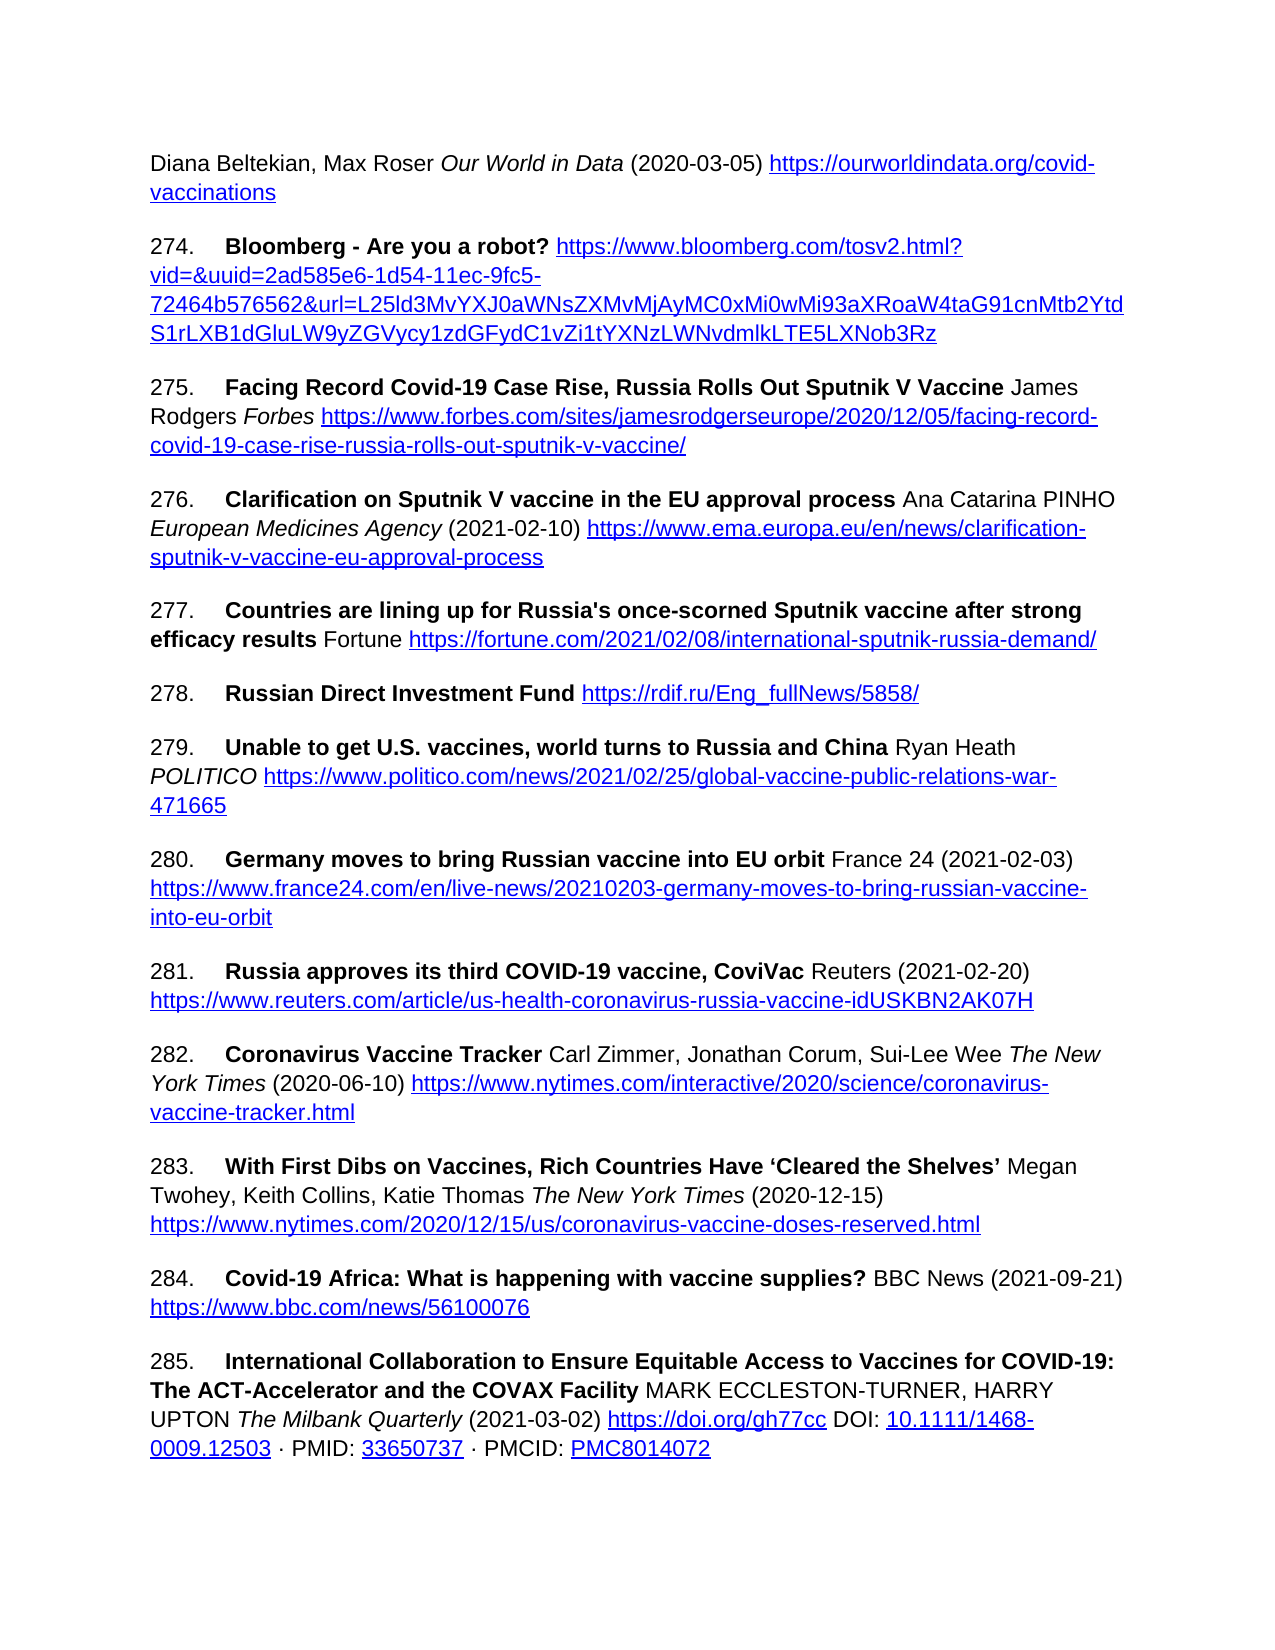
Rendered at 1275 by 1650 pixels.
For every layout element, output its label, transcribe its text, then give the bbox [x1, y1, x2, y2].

text 278. Russian Direct Investment Fund https://rdif.ru/Eng_fullNews/5858/ [150, 680, 1125, 707]
text 279. Unable to get U.S. vaccines, world turns to Russia and China Ryan Heath POLITICO https://www.politico.com/news/2021/02/25/global-vaccine-public-relations-war-471665 [150, 734, 1125, 819]
text 280. Germany moves to bring Russian vaccine into EU orbit France 24 (2021-02-03) https://www.france24.com/en/live-news/20210203-germany-moves-to-bring-russian-vaccine-into-eu-orbit [150, 846, 1125, 931]
text 284. Covid-19 Africa: What is happening with vaccine supplies? BBC News (2021-09-21) https://www.bbc.com/news/56100076 [150, 1265, 1125, 1320]
text 274. Bloomberg - Are you a robot? https://www.bloomberg.com/tosv2.html?vid=&uuid=2ad585e6-1d54-11ec-9fc5-72464b576562&url=L25ld3MvYXJ0aWNsZXMvMjAyMC0xMi0wMi93aXRoaW4taG91cnMtb2YtdS1rLXB1dGluLW9yZGVycy1zdGFydC1vZi1tYXNzLWNvdmlkLTE5LXNob3Rz [150, 233, 1125, 346]
text 275. Facing Record Covid-19 Case Rise, Russia Rolls Out Sputnik V Vaccine James Rodgers Forbes https://www.forbes.com/sites/jamesrodgerseurope/2020/12/05/facing-record-covid-19-case-rise-russia-rolls-out-sputnik-v-vaccine/ [150, 374, 1125, 458]
text 277. Countries are lining up for Russia's once-scorned Sputnik vaccine after strong efficacy results Fortune https://fortune.com/2021/02/08/international-sputnik-russia-demand/ [150, 597, 1125, 653]
text 281. Russia approves its third COVID-19 vaccine, CoviVac Reuters (2021-02-20) https://www.reuters.com/article/us-health-coronavirus-russia-vaccine-idUSKBN2AK07H [150, 958, 1125, 1013]
text 276. Clarification on Sputnik V vaccine in the EU approval process Ana Catarina PINHO European Medicines Agency (2021-02-10) https://www.ema.europa.eu/en/news/clarification-sputnik-v-vaccine-eu-approval-process [150, 486, 1125, 570]
text 282. Coronavirus Vaccine Tracker Carl Zimmer, Jonathan Corum, Sui-Lee Wee The New York Times (2020-06-10) https://www.nytimes.com/interactive/2020/science/coronavirus-vaccine-tracker.html [150, 1041, 1125, 1125]
text 285. International Collaboration to Ensure Equitable Access to Vaccines for COVID‐19: The ACT‐Accelerator and the COVAX Facility MARK ECCLESTON‐TURNER, HARRY UPTON The Milbank Quarterly (2021-03-02) https://doi.org/gh77cc DOI: 10.1111/1468-0009.12503 · PMID: 33650737 · PMCID: PMC8014072 [150, 1348, 1125, 1461]
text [150, 150, 1125, 205]
text 283. With First Dibs on Vaccines, Rich Countries Have ‘Cleared the Shelves’ Megan Twohey, Keith Collins, Katie Thomas The New York Times (2020-12-15) https://www.nytimes.com/2020/12/15/us/coronavirus-vaccine-doses-reserved.html [150, 1153, 1125, 1237]
